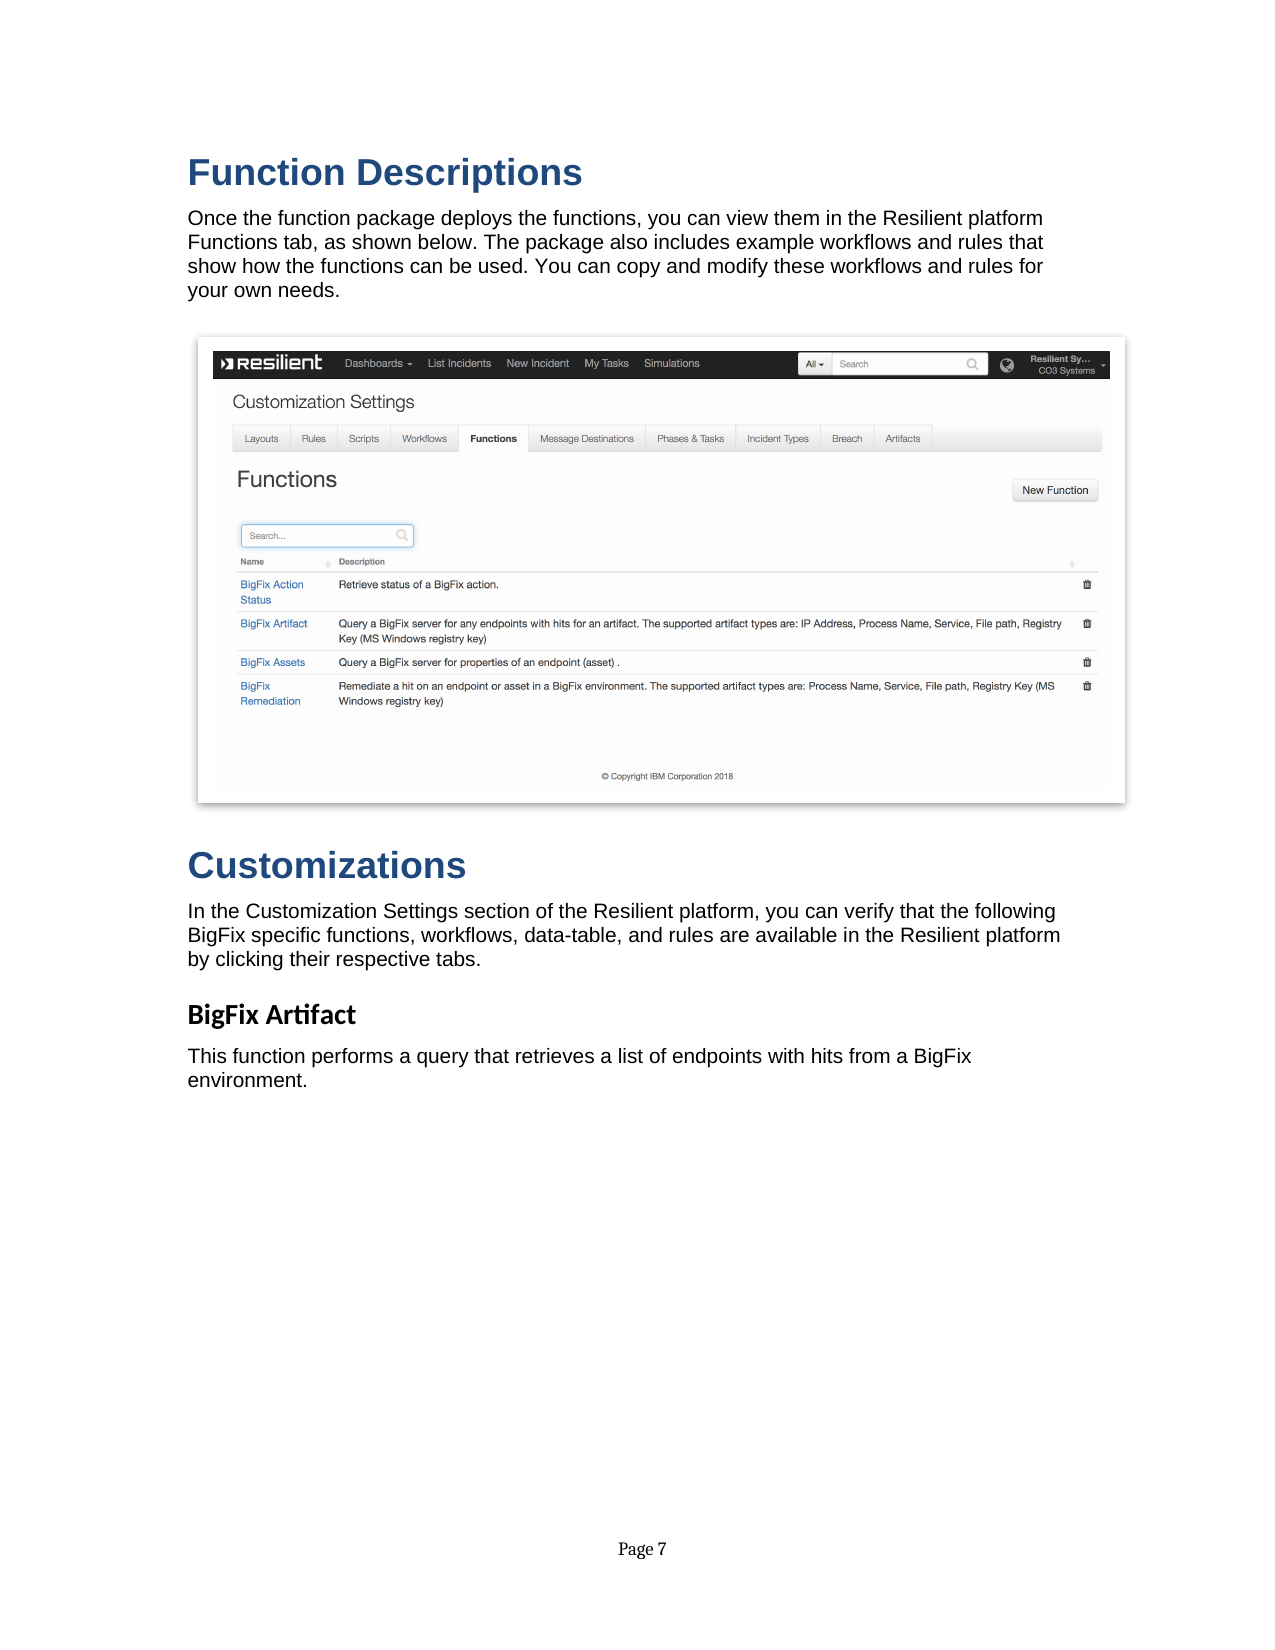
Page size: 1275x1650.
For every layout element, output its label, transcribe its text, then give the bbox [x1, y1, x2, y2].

subtitle Function Descriptions [187, 150, 1087, 193]
text Once the function package deploys the functions, you can view them in the Resilient platform Functions tab, as shown below. The package also includes example workflows and rules that show how the functions can be used. You can copy and modify these workflows and rules for your own needs. [187, 206, 1087, 301]
subtitle BigFix Artifact [187, 996, 1087, 1031]
text In the Customization Settings section of the Resilient platform, you can verify that the following BigFix specific functions, workflows, data-table, and rules are available in the Resilient platform by clicking their respective tabs. [187, 899, 1087, 971]
text This function performs a query that retrieves a list of endpoints with hits from a BigFix environment. [187, 1044, 1087, 1092]
subtitle Customizations [187, 843, 1087, 886]
picture [213, 351, 1110, 788]
